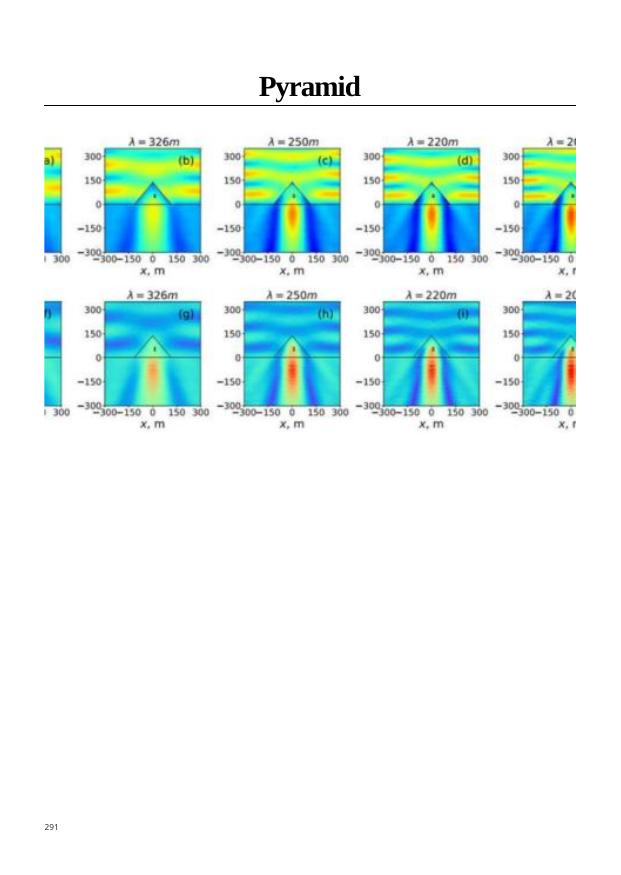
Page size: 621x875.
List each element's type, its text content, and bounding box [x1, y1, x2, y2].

subtitle Pyramid [44, 69, 576, 105]
picture [44, 118, 576, 433]
